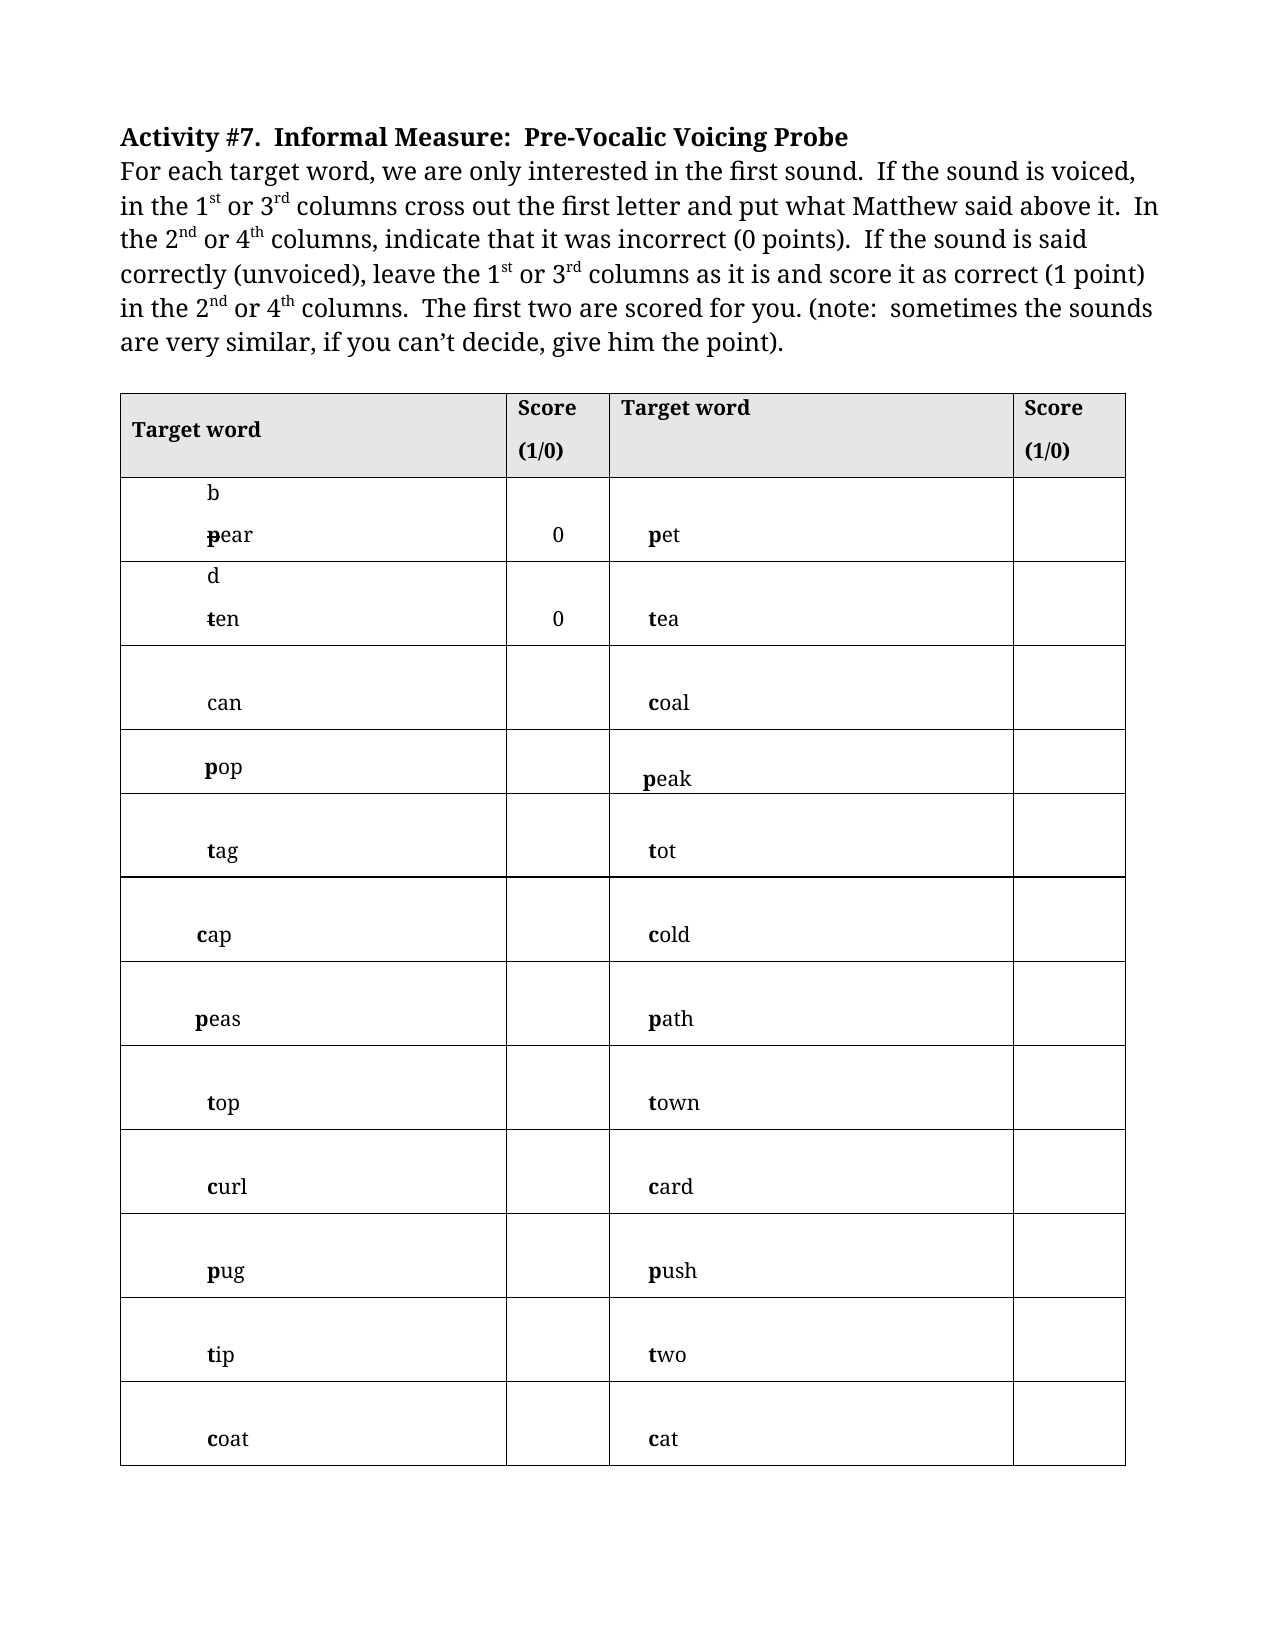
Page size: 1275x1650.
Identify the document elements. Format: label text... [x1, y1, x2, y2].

table_cell d ten [121, 562, 506, 645]
table_cell card [610, 1130, 1013, 1213]
table_cell peas [121, 962, 506, 1044]
table_cell [507, 1130, 609, 1213]
table_cell [507, 646, 609, 729]
text For each target word, we are only interested in the first sound. If the sound is voiced, in the 1st or 3rd columns cross out the first letter and put what Matthew said above it. In the 2nd or 4th columns, indicate that it was incorrect (0 points). If the sound is said correctly (unvoiced), leave the 1st or 3rd columns as it is and score it as correct (1 point) in the 2nd or 4th columns. The first two are scored for you. (note: sometimes the sounds are very similar, if you can’t decide, give him the point). [120, 154, 1162, 358]
table_cell town [610, 1046, 1013, 1129]
table_cell [1014, 794, 1125, 876]
table_cell [507, 1046, 609, 1129]
table_cell b pear [121, 478, 506, 561]
table_cell pug [121, 1214, 506, 1297]
table_cell pop [121, 730, 506, 792]
table_cell can [121, 646, 506, 729]
table_cell pet [610, 478, 1013, 561]
table_cell [1014, 1382, 1125, 1465]
table_cell tea [610, 562, 1013, 645]
table_cell [1014, 1214, 1125, 1297]
table_cell tip [121, 1298, 506, 1381]
table_cell top [121, 1046, 506, 1129]
table_cell [1014, 478, 1125, 561]
table_header Score (1/0) [507, 394, 609, 477]
table_cell [1014, 878, 1125, 961]
table_cell [1014, 1298, 1125, 1381]
table_cell tot [610, 794, 1013, 876]
table_cell 0 [507, 562, 609, 645]
table_cell [1014, 730, 1125, 792]
table_header Target word [121, 394, 506, 477]
table_cell coat [121, 1382, 506, 1465]
table_cell curl [121, 1130, 506, 1213]
table_cell [507, 1382, 609, 1465]
table_cell coal [610, 646, 1013, 729]
table_cell cold [610, 878, 1013, 961]
table_header Target word [610, 394, 1013, 477]
table_header Score (1/0) [1014, 394, 1125, 477]
table_cell push [610, 1214, 1013, 1297]
table_cell two [610, 1298, 1013, 1381]
table_cell tag [121, 794, 506, 876]
table_cell [1014, 962, 1125, 1044]
table_cell path [610, 962, 1013, 1044]
table_cell [507, 878, 609, 961]
text Activity #7. Informal Measure: Pre-Vocalic Voicing Probe [120, 120, 1162, 154]
table_cell peak [610, 730, 1013, 792]
table_cell [1014, 562, 1125, 645]
table_cell cap [121, 878, 506, 961]
table_cell [507, 1214, 609, 1297]
table_cell 0 [507, 478, 609, 561]
table_cell [1014, 1046, 1125, 1129]
table_cell [1014, 1130, 1125, 1213]
table_cell [507, 1298, 609, 1381]
table_cell [1014, 646, 1125, 729]
table_cell cat [610, 1382, 1013, 1465]
table_cell [507, 794, 609, 876]
table_cell [507, 730, 609, 792]
table_cell [507, 962, 609, 1044]
